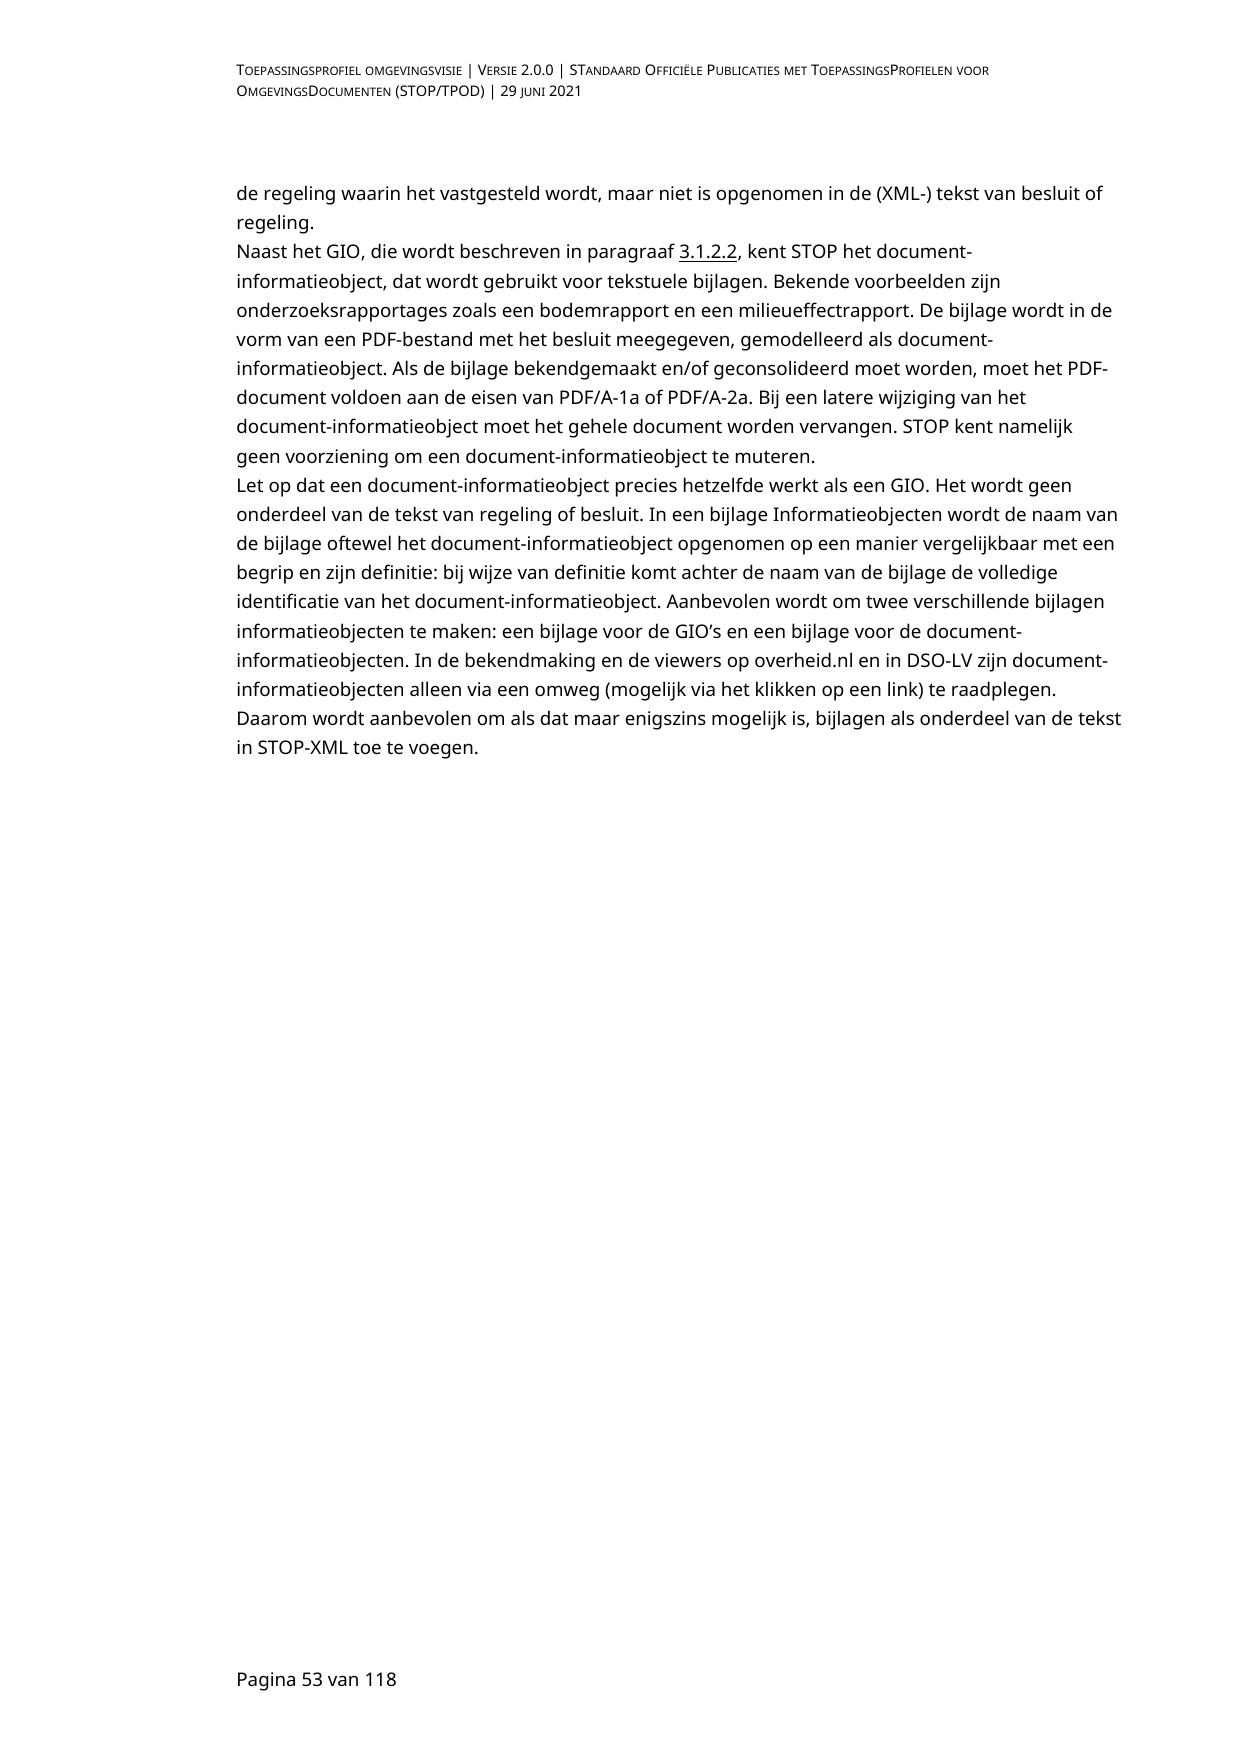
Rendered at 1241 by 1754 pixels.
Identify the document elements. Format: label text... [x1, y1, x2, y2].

text Let op dat een document-informatieobject precies hetzelfde werkt als een GIO. Het wordt geen onderdeel van de tekst van regeling of besluit. In een bijlage Informatieobjecten wordt de naam van de bijlage oftewel het document-informatieobject opgenomen op een manier vergelijkbaar met een begrip en zijn definitie: bij wijze van definitie komt achter de naam van de bijlage de volledige identificatie van het document-informatieobject. Aanbevolen wordt om twee verschillende bijlagen informatieobjecten te maken: een bijlage voor de GIO’s en een bijlage voor de document-informatieobjecten. In de bekendmaking en de viewers op overheid.nl en in DSO-LV zijn document-informatieobjecten alleen via een omweg (mogelijk via het klikken op een link) te raadplegen. Daarom wordt aanbevolen om als dat maar enigszins mogelijk is, bijlagen als onderdeel van de tekst in STOP-XML toe te voegen. [236, 469, 1122, 761]
text Naast het GIO, die wordt beschreven in paragraaf 6.1.2.2, kent STOP het document-informatieobject, dat wordt gebruikt voor tekstuele bijlagen. Bekende voorbeelden zijn onderzoeksrapportages zoals een bodemrapport en een milieueffectrapport. De bijlage wordt in de vorm van een PDF-bestand met het besluit meegegeven, gemodelleerd als document-informatieobject. Als de bijlage bekendgemaakt en/of geconsolideerd moet worden, moet het PDF-document voldoen aan de eisen van PDF/A-1a of PDF/A-2a. Bij een latere wijziging van het document-informatieobject moet het gehele document worden vervangen. STOP kent namelijk geen voorziening om een document-informatieobject te muteren. [236, 236, 1122, 469]
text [236, 177, 1122, 236]
